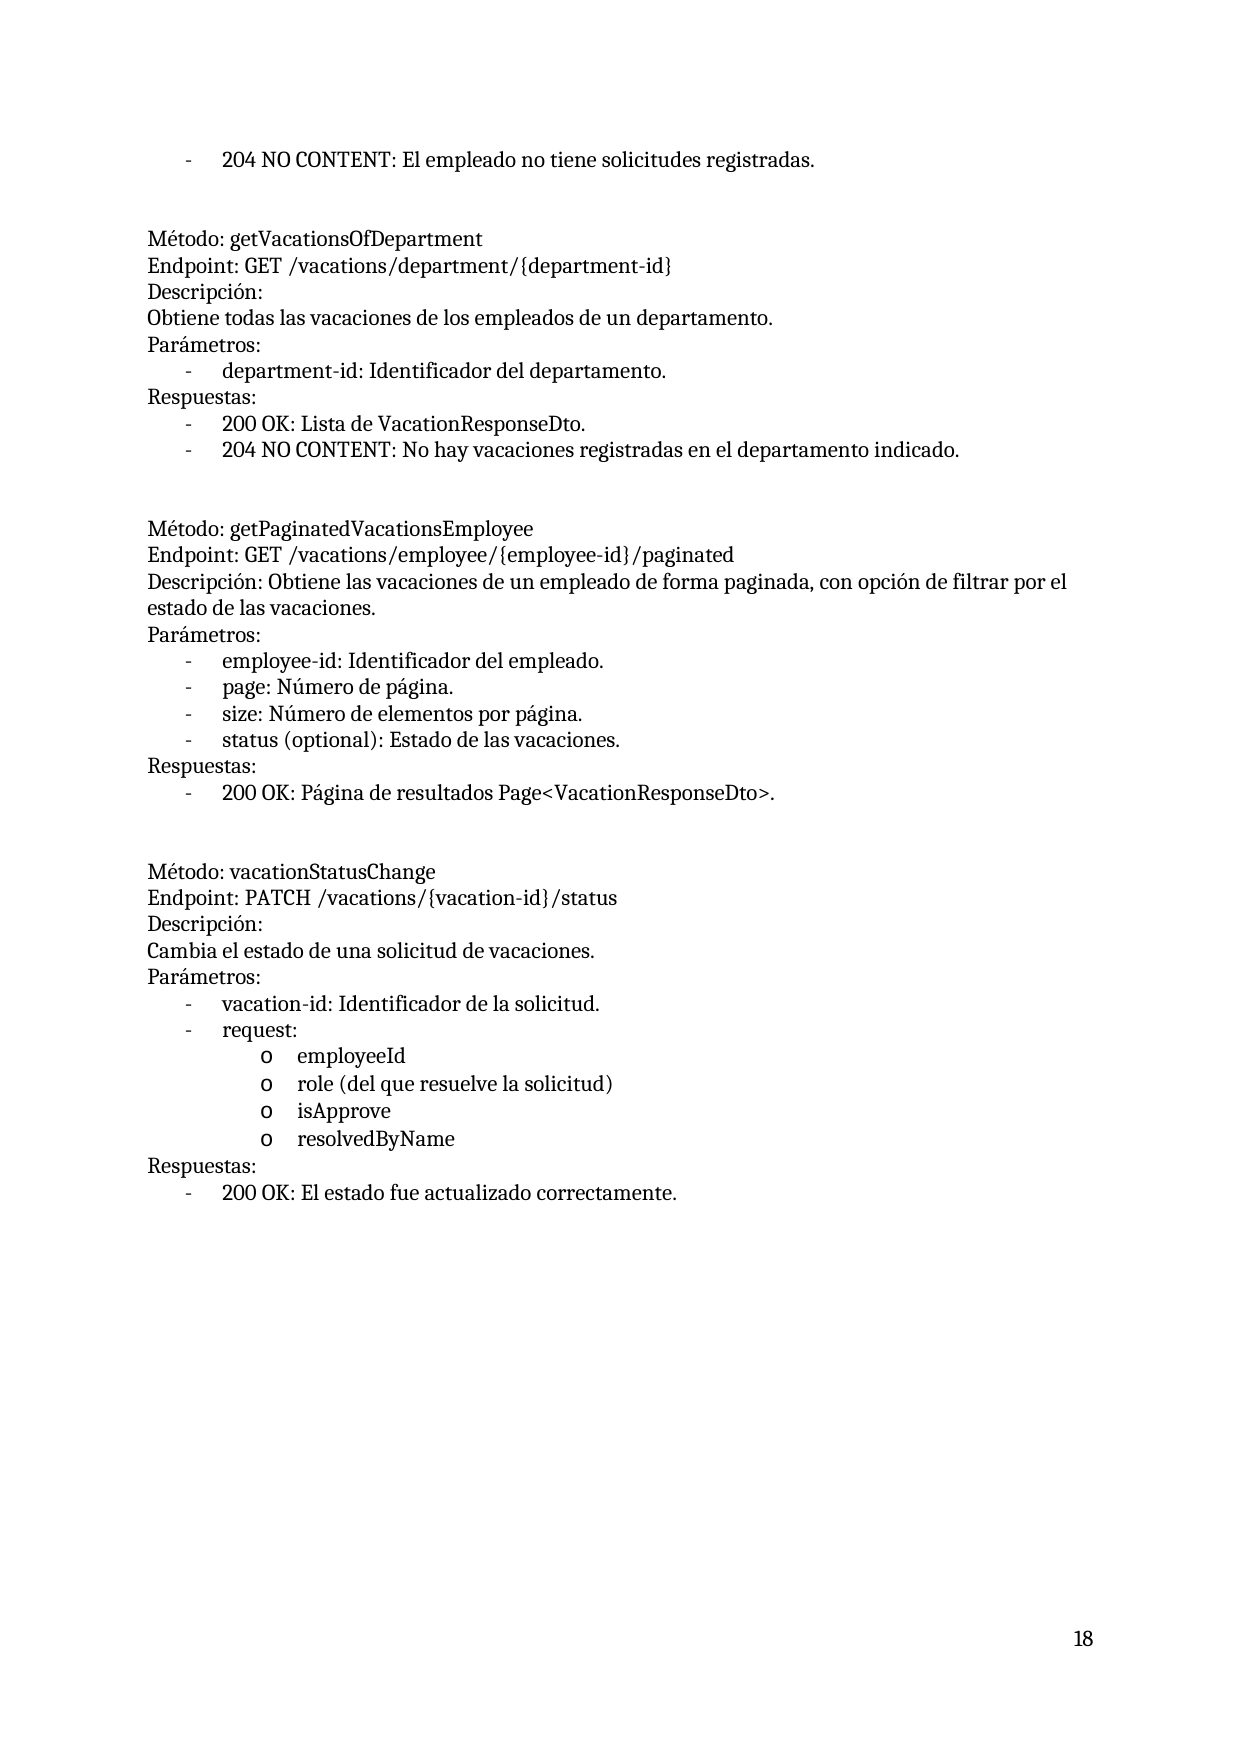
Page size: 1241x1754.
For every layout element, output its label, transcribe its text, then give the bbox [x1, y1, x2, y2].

list page: Número de página. [184, 674, 1093, 700]
list isApprove [259, 1098, 1093, 1126]
text Endpoint: PATCH /vacations/{vacation-id}/status [147, 885, 1093, 911]
text Endpoint: GET /vacations/employee/{employee-id}/paginated [147, 542, 1093, 569]
text Respuestas: [147, 384, 1093, 411]
list department-id: Identificador del departamento. [184, 358, 1093, 384]
text Método: vacationStatusChange [147, 858, 1093, 885]
text Respuestas: [147, 753, 1093, 779]
list size: Número de elementos por página. [184, 700, 1093, 727]
list 200 OK: Página de resultados Page<VacationResponseDto>. [184, 779, 1093, 806]
text Respuestas: [147, 1153, 1093, 1179]
text Descripción: [147, 911, 1093, 938]
text Cambia el estado de una solicitud de vacaciones. [147, 938, 1093, 964]
list request: [184, 1017, 1093, 1043]
list 200 OK: El estado fue actualizado correctamente. [184, 1179, 1093, 1206]
text Método: getPaginatedVacationsEmployee [147, 516, 1093, 542]
text Obtiene todas las vacaciones de los empleados de un departamento. [147, 305, 1093, 331]
list status (optional): Estado de las vacaciones. [184, 727, 1093, 753]
text Descripción: [147, 279, 1093, 305]
list 200 OK: Lista de VacationResponseDto. [184, 411, 1093, 437]
list 204 NO CONTENT: El empleado no tiene solicitudes registradas. [184, 147, 1093, 173]
list 204 NO CONTENT: No hay vacaciones registradas en el departamento indicado. [184, 437, 1093, 463]
text Parámetros: [147, 621, 1093, 648]
text Parámetros: [147, 331, 1093, 358]
list employeeId [259, 1043, 1093, 1071]
text Parámetros: [147, 964, 1093, 990]
text Método: getVacationsOfDepartment [147, 226, 1093, 252]
text Descripción: Obtiene las vacaciones de un empleado de forma paginada, con opción de filtrar por el estado de las vacaciones. [147, 569, 1093, 621]
list role (del que resuelve la solicitud) [259, 1071, 1093, 1098]
list employee-id: Identificador del empleado. [184, 648, 1093, 674]
text Endpoint: GET /vacations/department/{department-id} [147, 252, 1093, 279]
list resolvedByName [259, 1126, 1093, 1153]
list vacation-id: Identificador de la solicitud. [184, 990, 1093, 1017]
